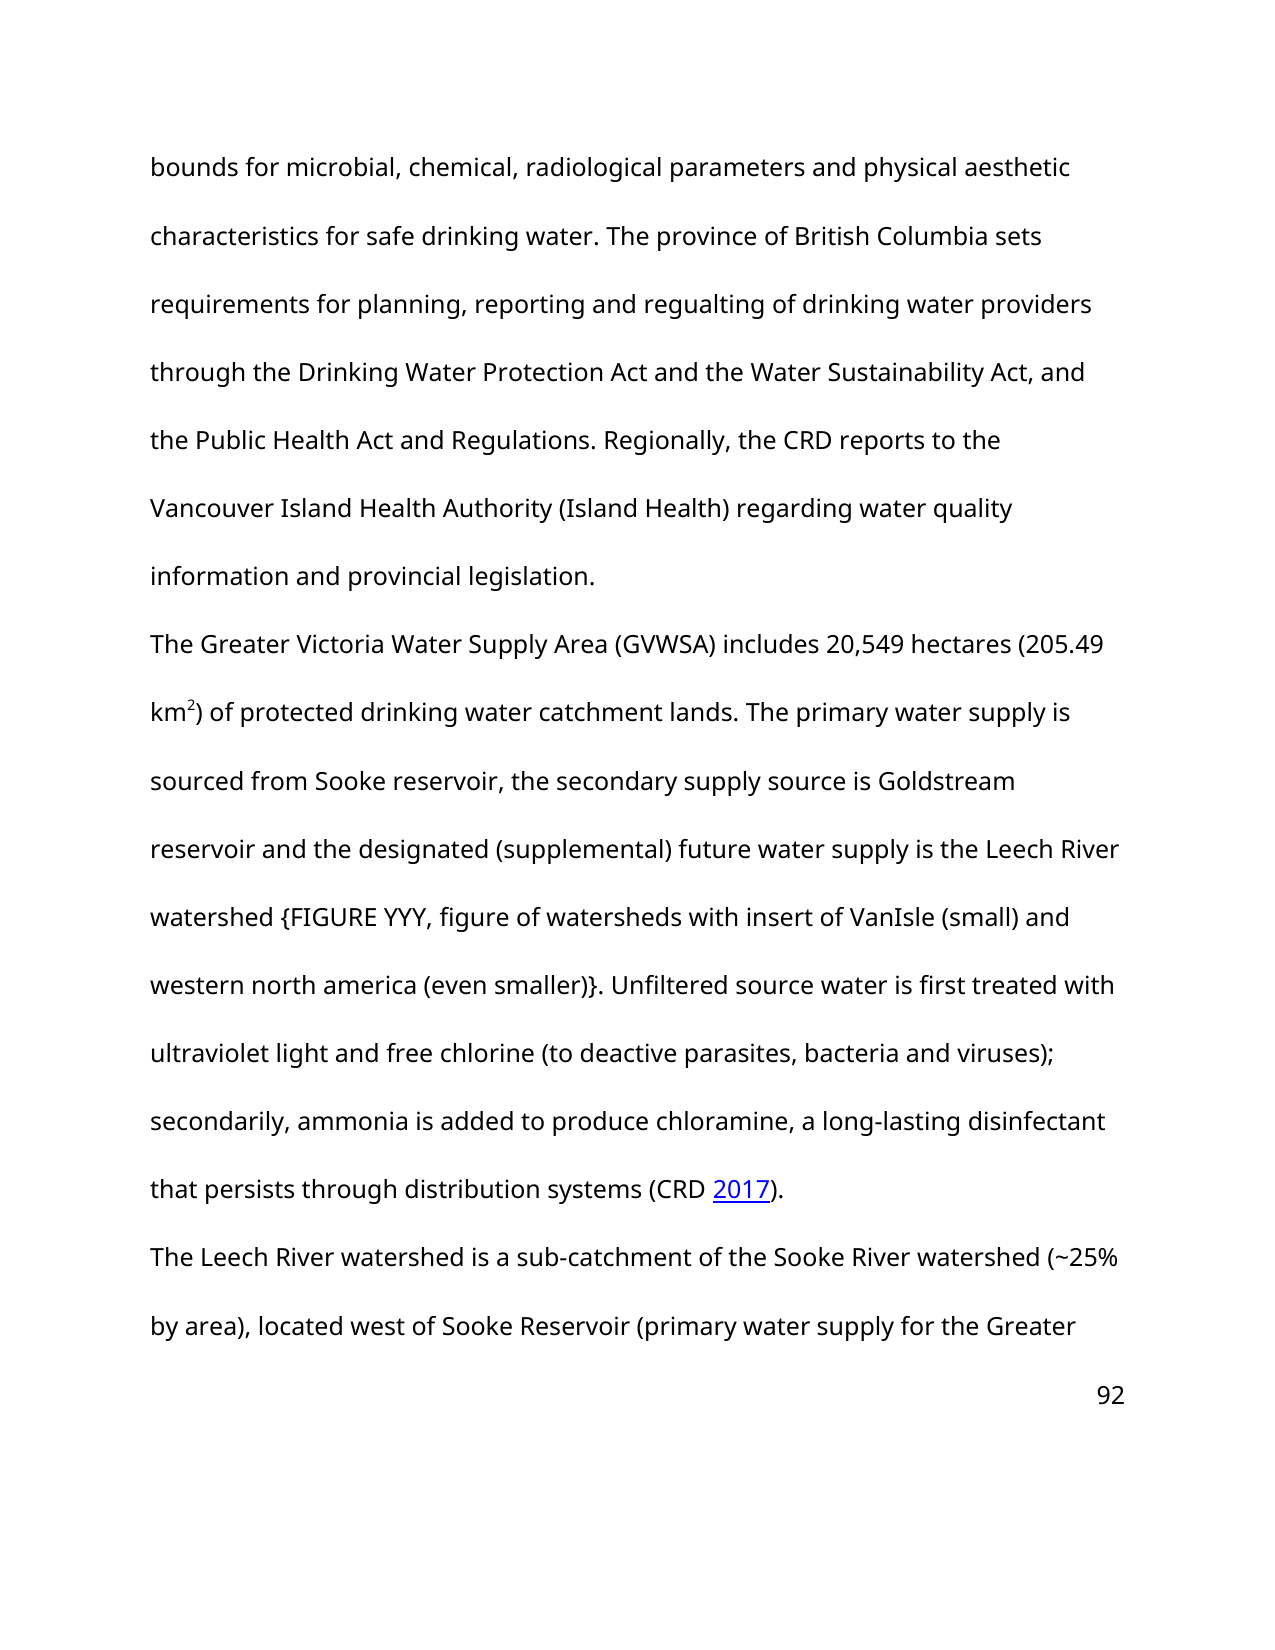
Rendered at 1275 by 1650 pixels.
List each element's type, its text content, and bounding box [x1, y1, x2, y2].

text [150, 1240, 1125, 1342]
text The Greater Victoria Water Supply Area (GVWSA) includes 20,549 hectares (205.49 km2) of protected drinking water catchment lands. The primary water supply is sourced from Sooke reservoir, the secondary supply source is Goldstream reservoir and the designated (supplemental) future water supply is the Leech River watershed {FIGURE YYY, figure of watersheds with insert of VanIsle (small) and western north america (even smaller)}. Unfiltered source water is first treated with ultraviolet light and free chlorine (to deactive parasites, bacteria and viruses); secondarily, ammonia is added to produce chloramine, a long-lasting disinfectant that persists through distribution systems (CRD 2017). [150, 627, 1125, 1206]
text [150, 150, 1125, 593]
